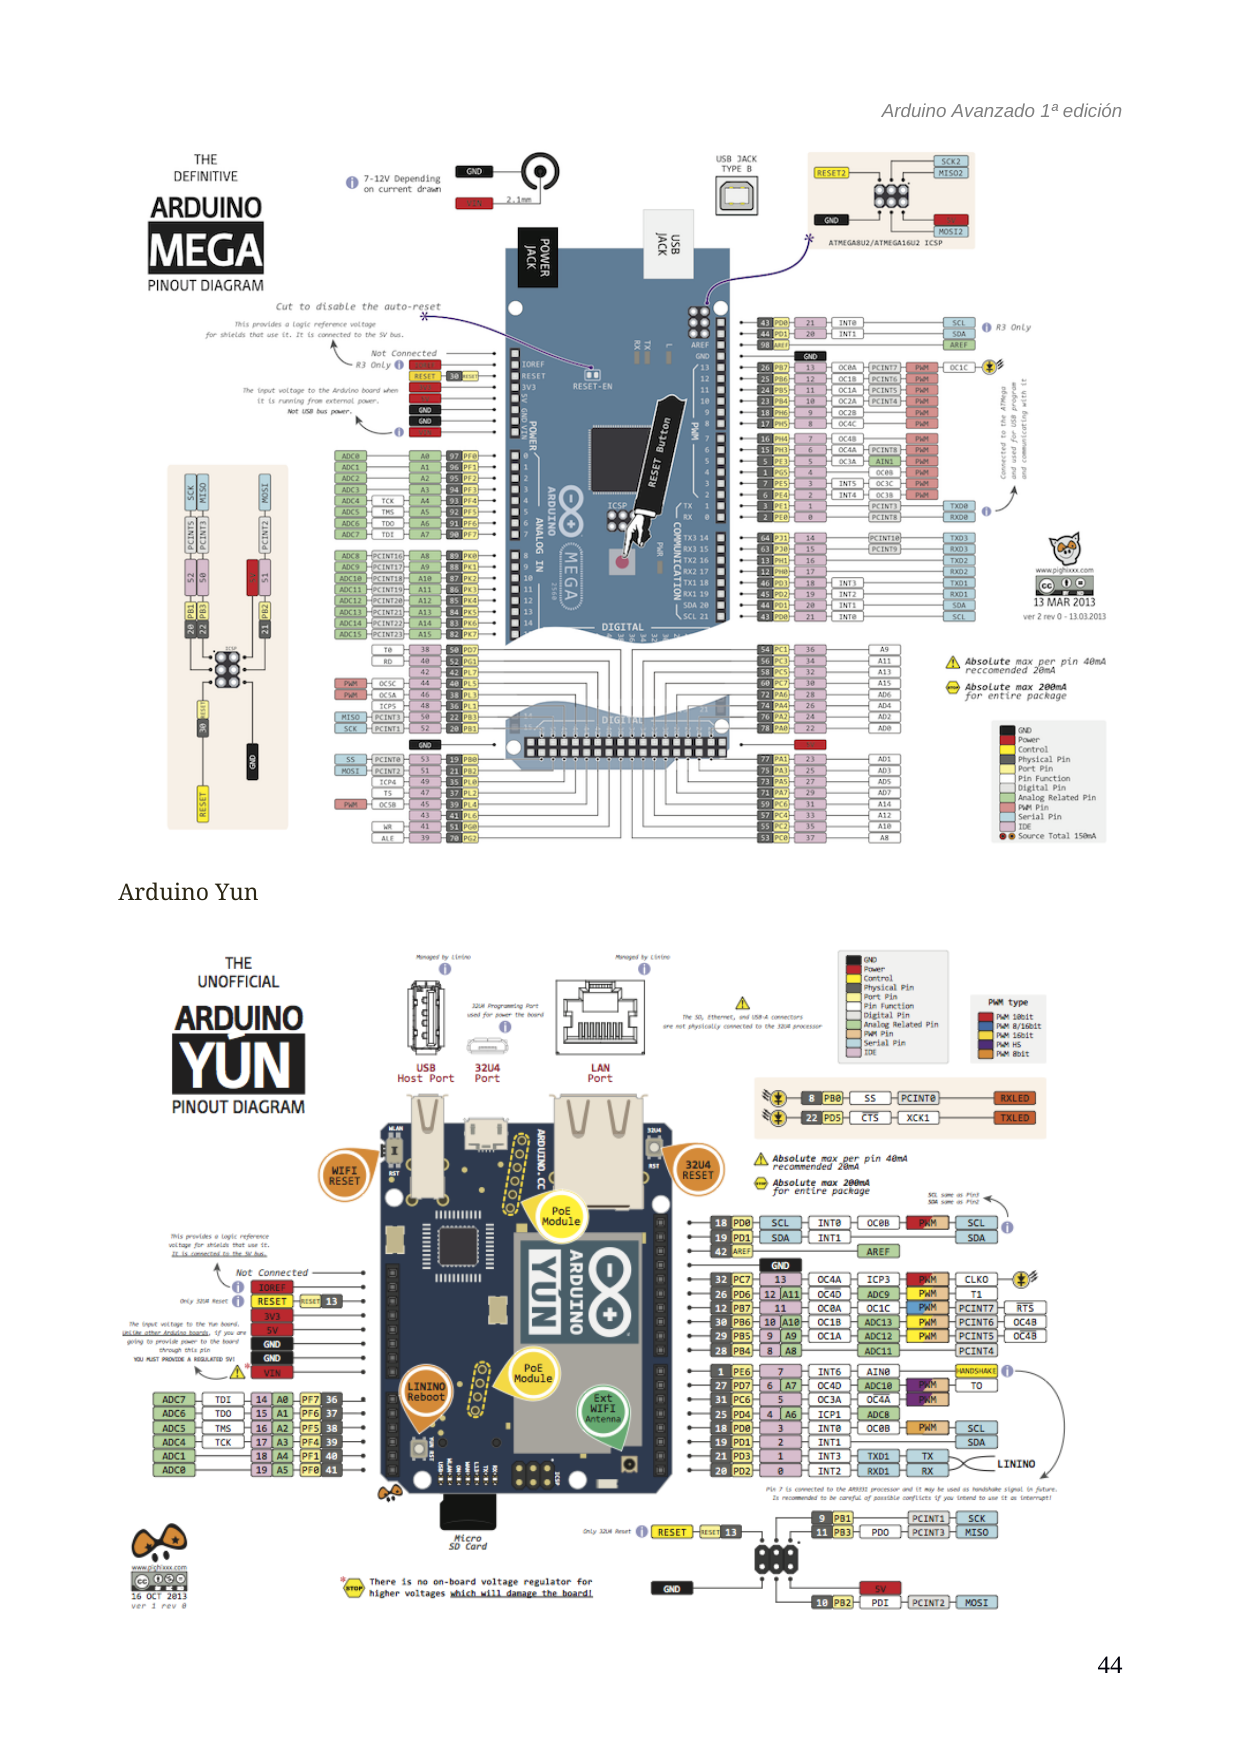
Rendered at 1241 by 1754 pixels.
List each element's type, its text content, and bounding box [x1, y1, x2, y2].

picture [118, 134, 1132, 852]
text Arduino Yun [118, 876, 1122, 907]
picture [118, 932, 1088, 1619]
